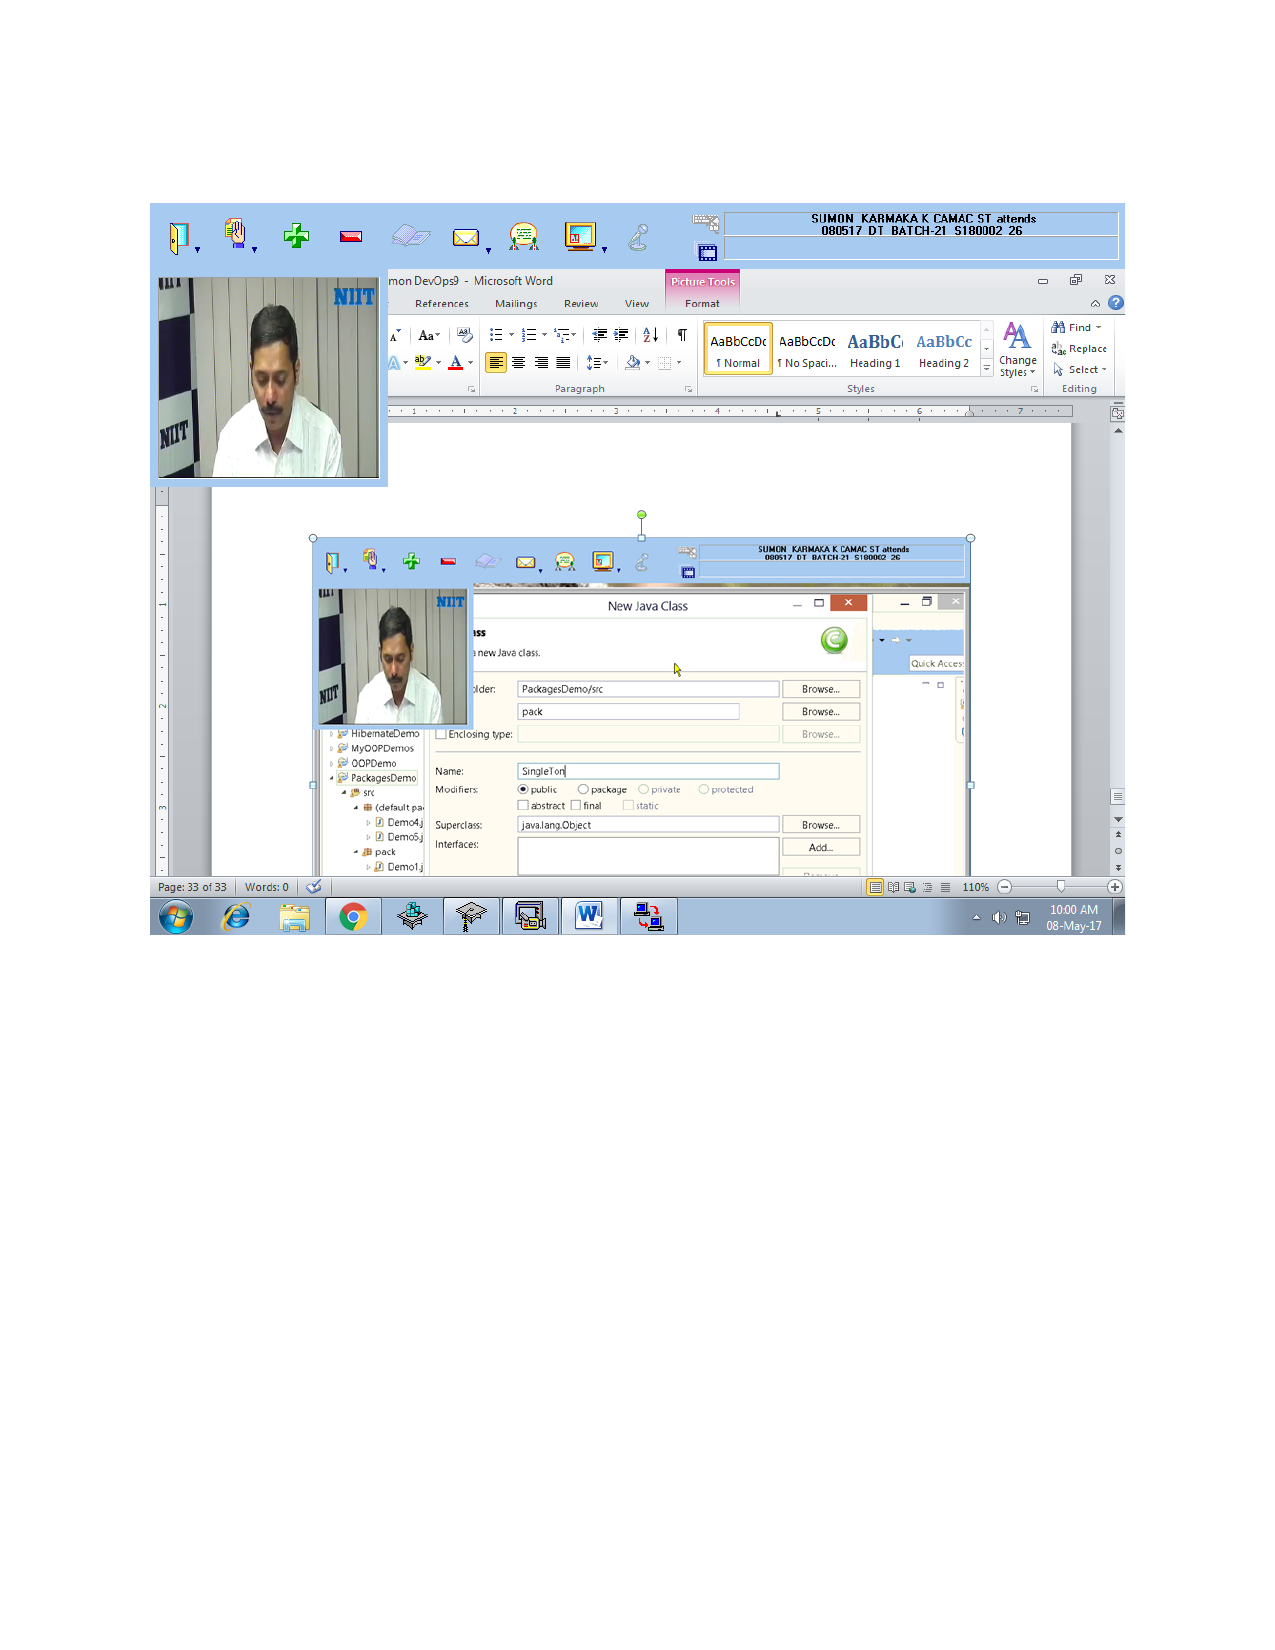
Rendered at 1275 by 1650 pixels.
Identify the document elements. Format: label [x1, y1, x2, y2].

picture [150, 203, 1125, 935]
